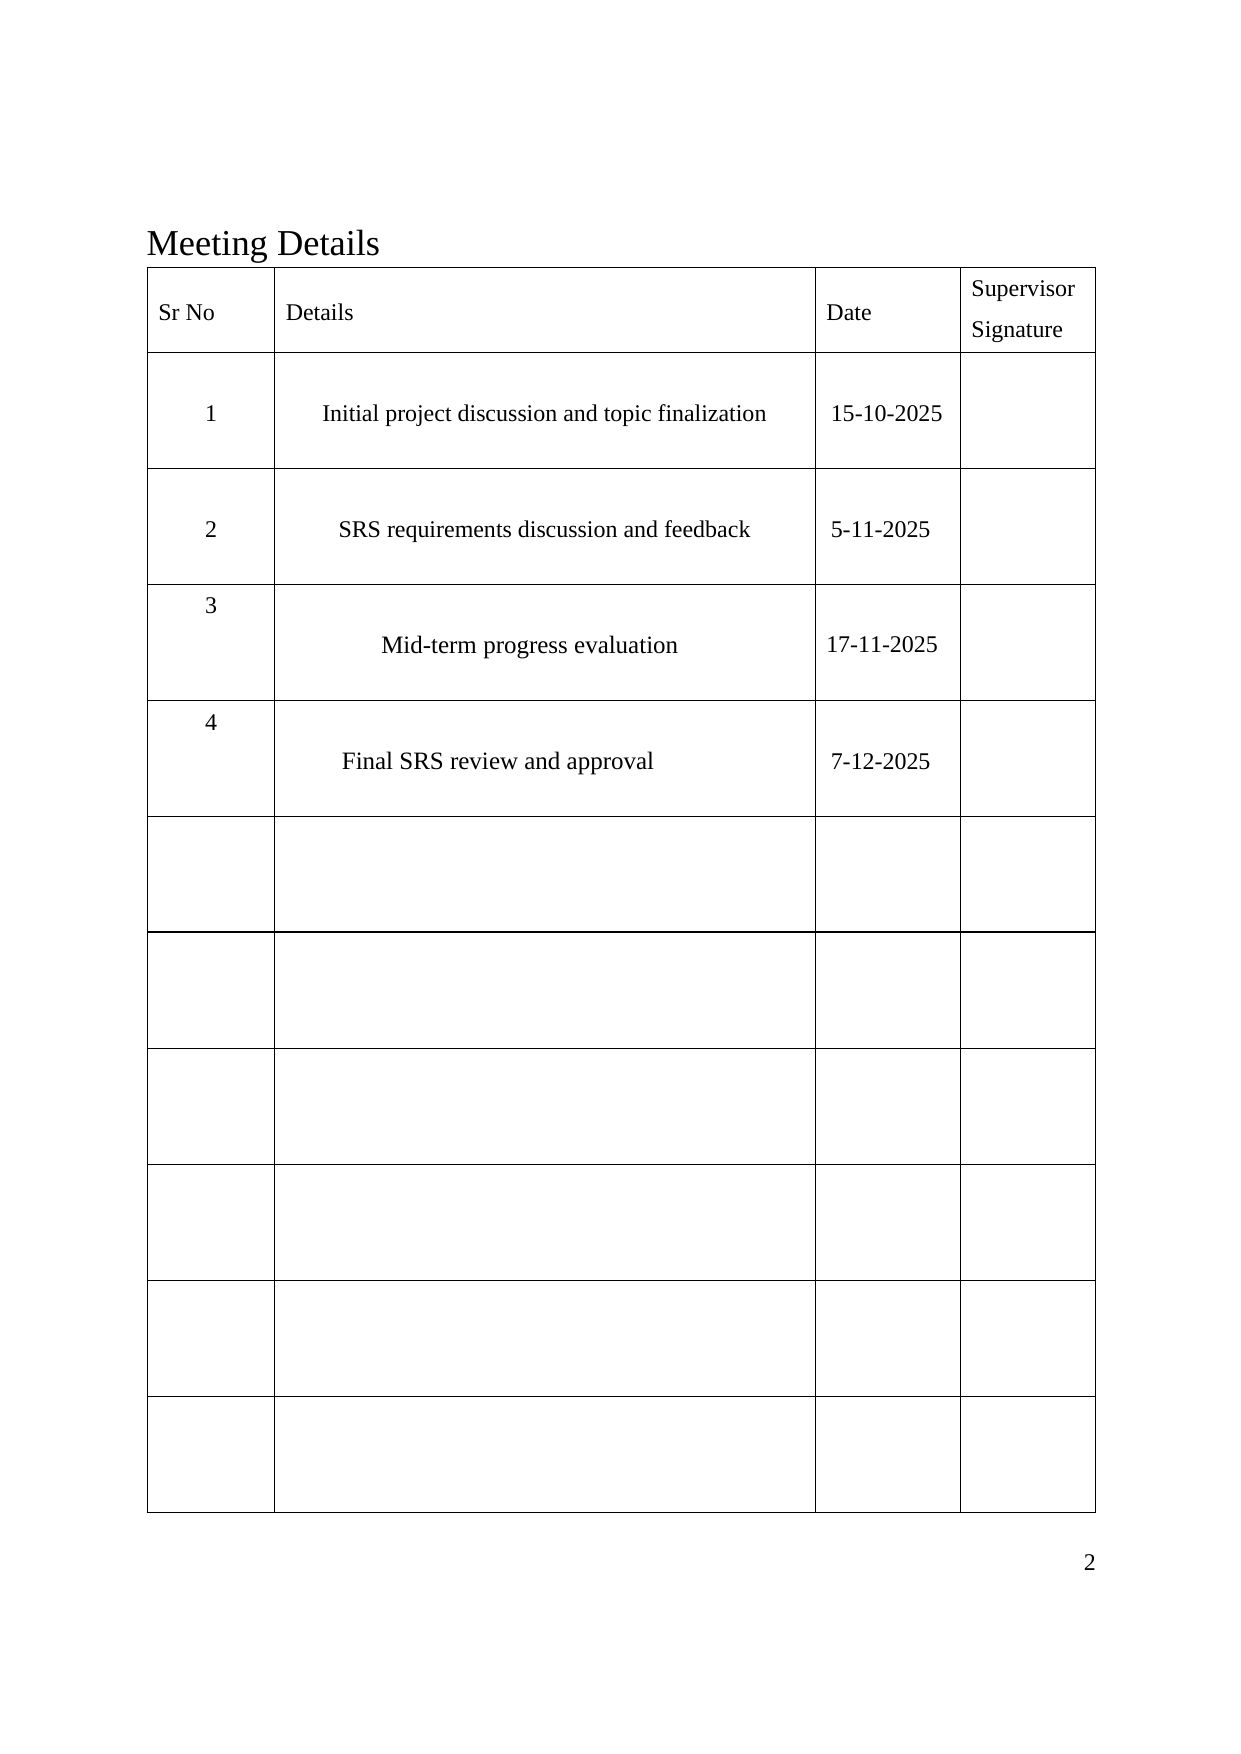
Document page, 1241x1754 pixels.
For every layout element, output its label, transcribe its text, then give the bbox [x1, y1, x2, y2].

table_cell Final SRS review and approval [275, 701, 815, 816]
table_header Date [816, 268, 960, 352]
text Meeting Details [146, 221, 1115, 263]
table_header Supervisor Signature [961, 268, 1095, 352]
table_cell [961, 585, 1095, 700]
table_cell [148, 933, 274, 1048]
table_cell [816, 933, 960, 1048]
table_cell [961, 469, 1095, 583]
table_header Sr No [148, 268, 274, 352]
table_cell [961, 1165, 1095, 1279]
table_cell Mid-term progress evaluation [275, 585, 815, 700]
table_cell 1 [148, 353, 274, 468]
table_cell 7-12-2025 [816, 701, 960, 816]
table_cell [275, 817, 815, 931]
table_cell [148, 1165, 274, 1279]
table_cell 2 [148, 469, 274, 583]
table_cell [275, 1165, 815, 1279]
table_cell [961, 1397, 1095, 1512]
table_cell [961, 353, 1095, 468]
table_cell [148, 1397, 274, 1512]
table_cell 5-11-2025 [816, 469, 960, 583]
table_cell [961, 933, 1095, 1048]
table_cell [961, 1049, 1095, 1164]
table_cell [816, 817, 960, 931]
table_cell [816, 1049, 960, 1164]
table_header Details [275, 268, 815, 352]
table_cell [816, 1397, 960, 1512]
table_cell [961, 817, 1095, 931]
table_cell [275, 1049, 815, 1164]
table_cell [275, 1397, 815, 1512]
table_cell 4 [148, 701, 274, 816]
table_cell [148, 817, 274, 931]
table_cell Initial project discussion and topic finalization [275, 353, 815, 468]
table_cell [148, 1049, 274, 1164]
table_cell [275, 933, 815, 1048]
table_cell [275, 1281, 815, 1396]
table_cell [961, 701, 1095, 816]
table_cell [148, 1281, 274, 1396]
table_cell [816, 1165, 960, 1279]
table_cell [816, 1281, 960, 1396]
table_cell SRS requirements discussion and feedback [275, 469, 815, 583]
table_cell 15-10-2025 [816, 353, 960, 468]
table_cell 17-11-2025 [816, 585, 960, 700]
table_cell 3 [148, 585, 274, 700]
table_cell [961, 1281, 1095, 1396]
